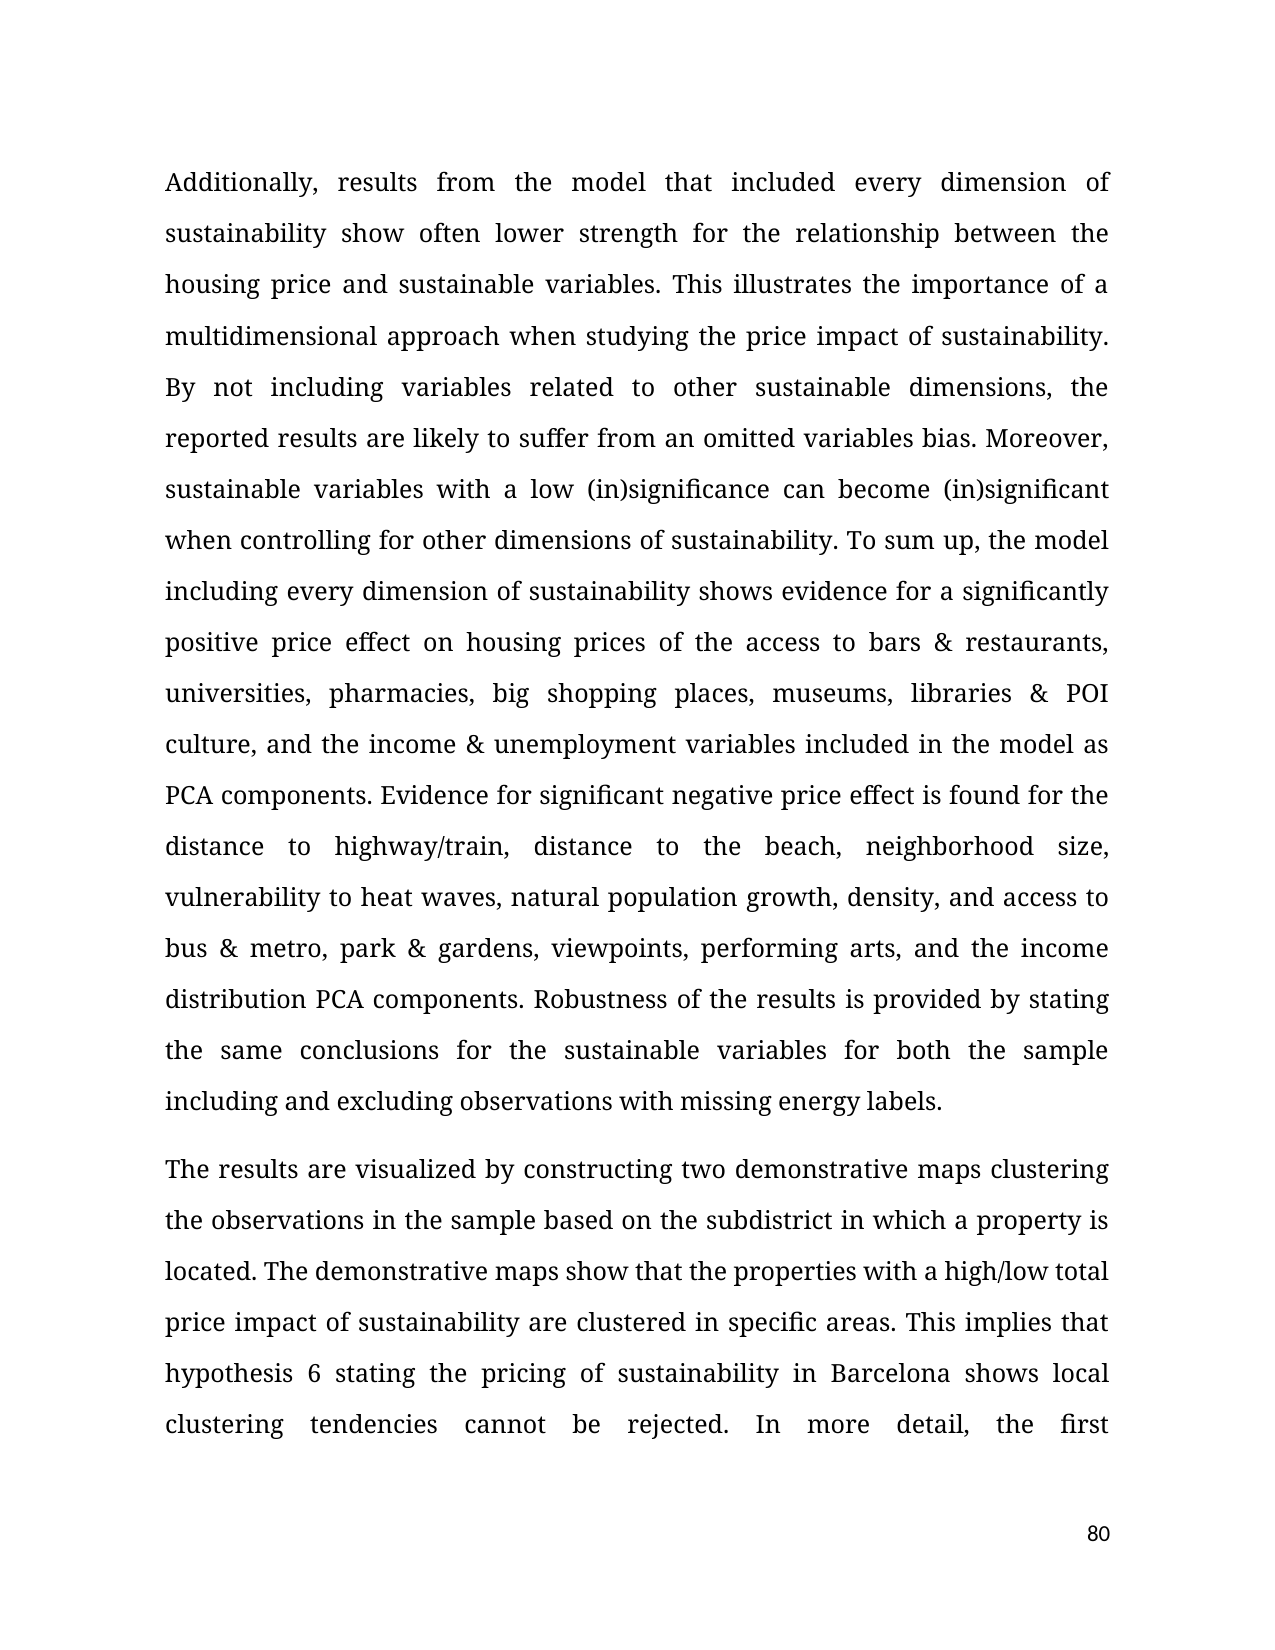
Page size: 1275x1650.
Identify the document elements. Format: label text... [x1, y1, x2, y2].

text Additionally, results from the model that included every dimension of sustainability show often lower strength for the relationship between the housing price and sustainable variables. This illustrates the importance of a multidimensional approach when studying the price impact of sustainability. By not including variables related to other sustainable dimensions, the reported results are likely to suffer from an omitted variables bias. Moreover, sustainable variables with a low (in)significance can become (in)significant when controlling for other dimensions of sustainability. To sum up, the model including every dimension of sustainability shows evidence for a significantly positive price effect on housing prices of the access to bars & restaurants, universities, pharmacies, big shopping places, museums, libraries & POI culture, and the income & unemployment variables included in the model as PCA components. Evidence for significant negative price effect is found for the distance to highway/train, distance to the beach, neighborhood size, vulnerability to heat waves, natural population growth, density, and access to bus & metro, park & gardens, viewpoints, performing arts, and the income distribution PCA components. Robustness of the results is provided by stating the same conclusions for the sustainable variables for both the sample including and excluding observations with missing energy labels. [165, 165, 1110, 1118]
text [165, 1151, 1110, 1441]
